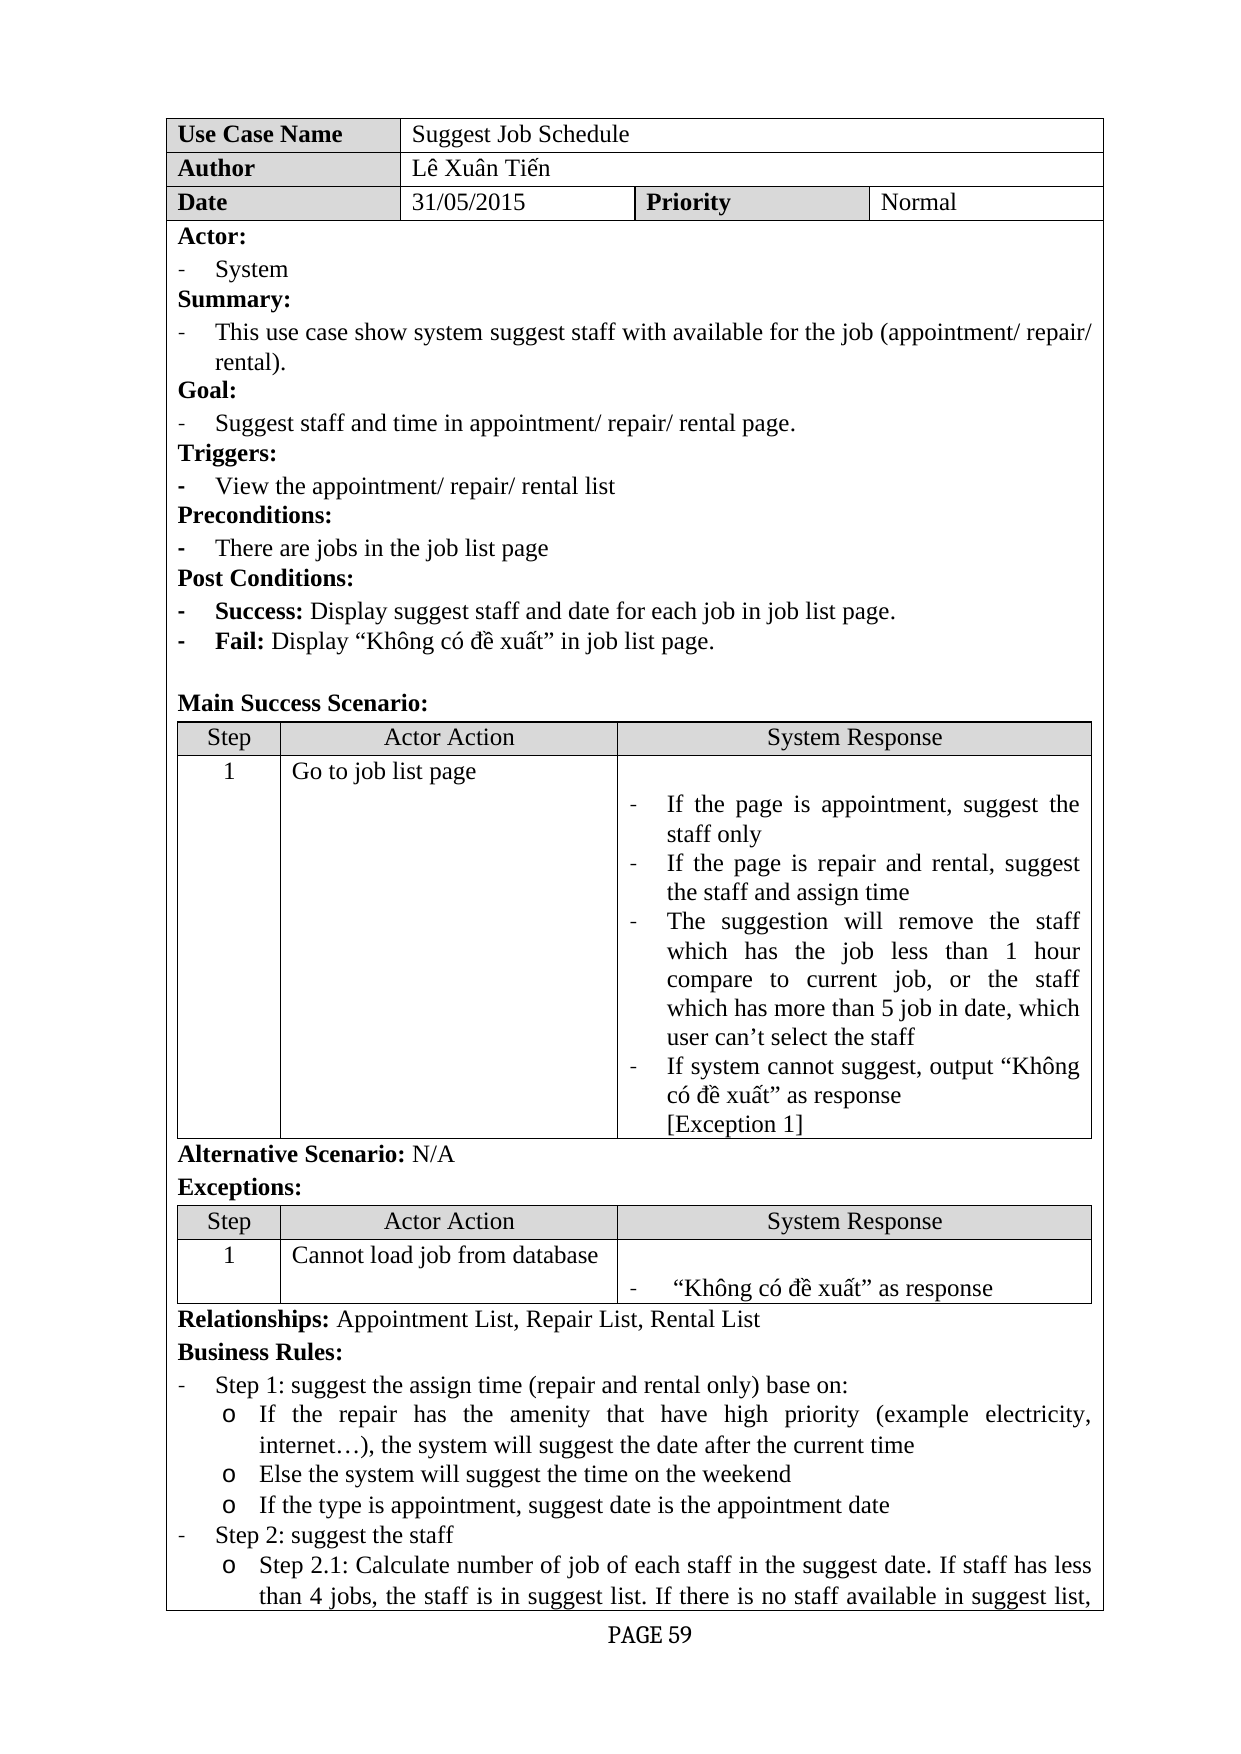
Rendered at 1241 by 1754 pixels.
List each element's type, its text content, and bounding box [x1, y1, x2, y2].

table_cell Normal [870, 187, 1103, 220]
table_cell Lê Xuân Tiến [401, 153, 1103, 186]
table_cell Use Case Name [167, 119, 400, 152]
table_cell Priority [636, 187, 869, 220]
table_cell Author [167, 153, 400, 186]
table_cell 31/05/2015 [401, 187, 634, 220]
table_cell Date [167, 187, 400, 220]
table_cell Suggest Job Schedule [401, 119, 1103, 152]
